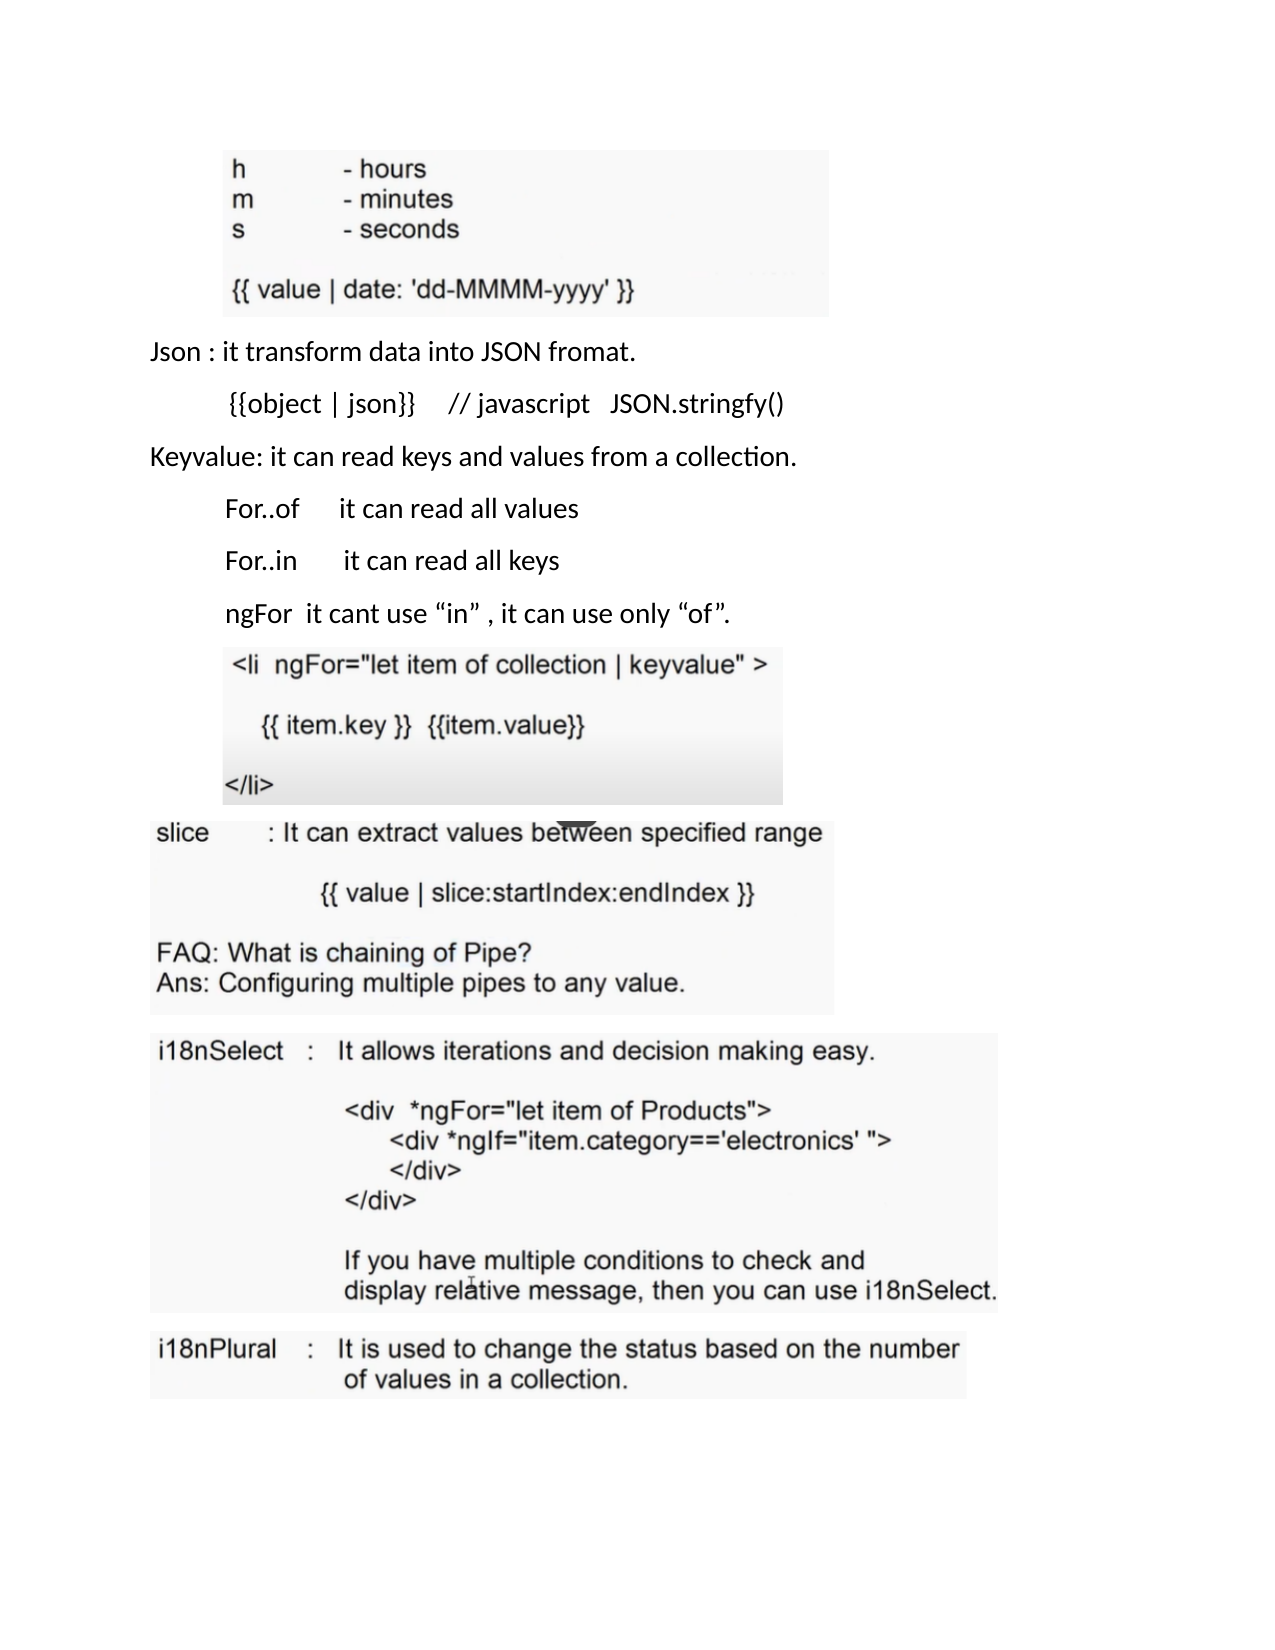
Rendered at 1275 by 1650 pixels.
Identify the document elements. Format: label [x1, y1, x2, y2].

picture [150, 1033, 998, 1313]
picture [222, 150, 829, 317]
picture [150, 1331, 967, 1399]
picture [150, 821, 835, 1015]
picture [222, 647, 783, 805]
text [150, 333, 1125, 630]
